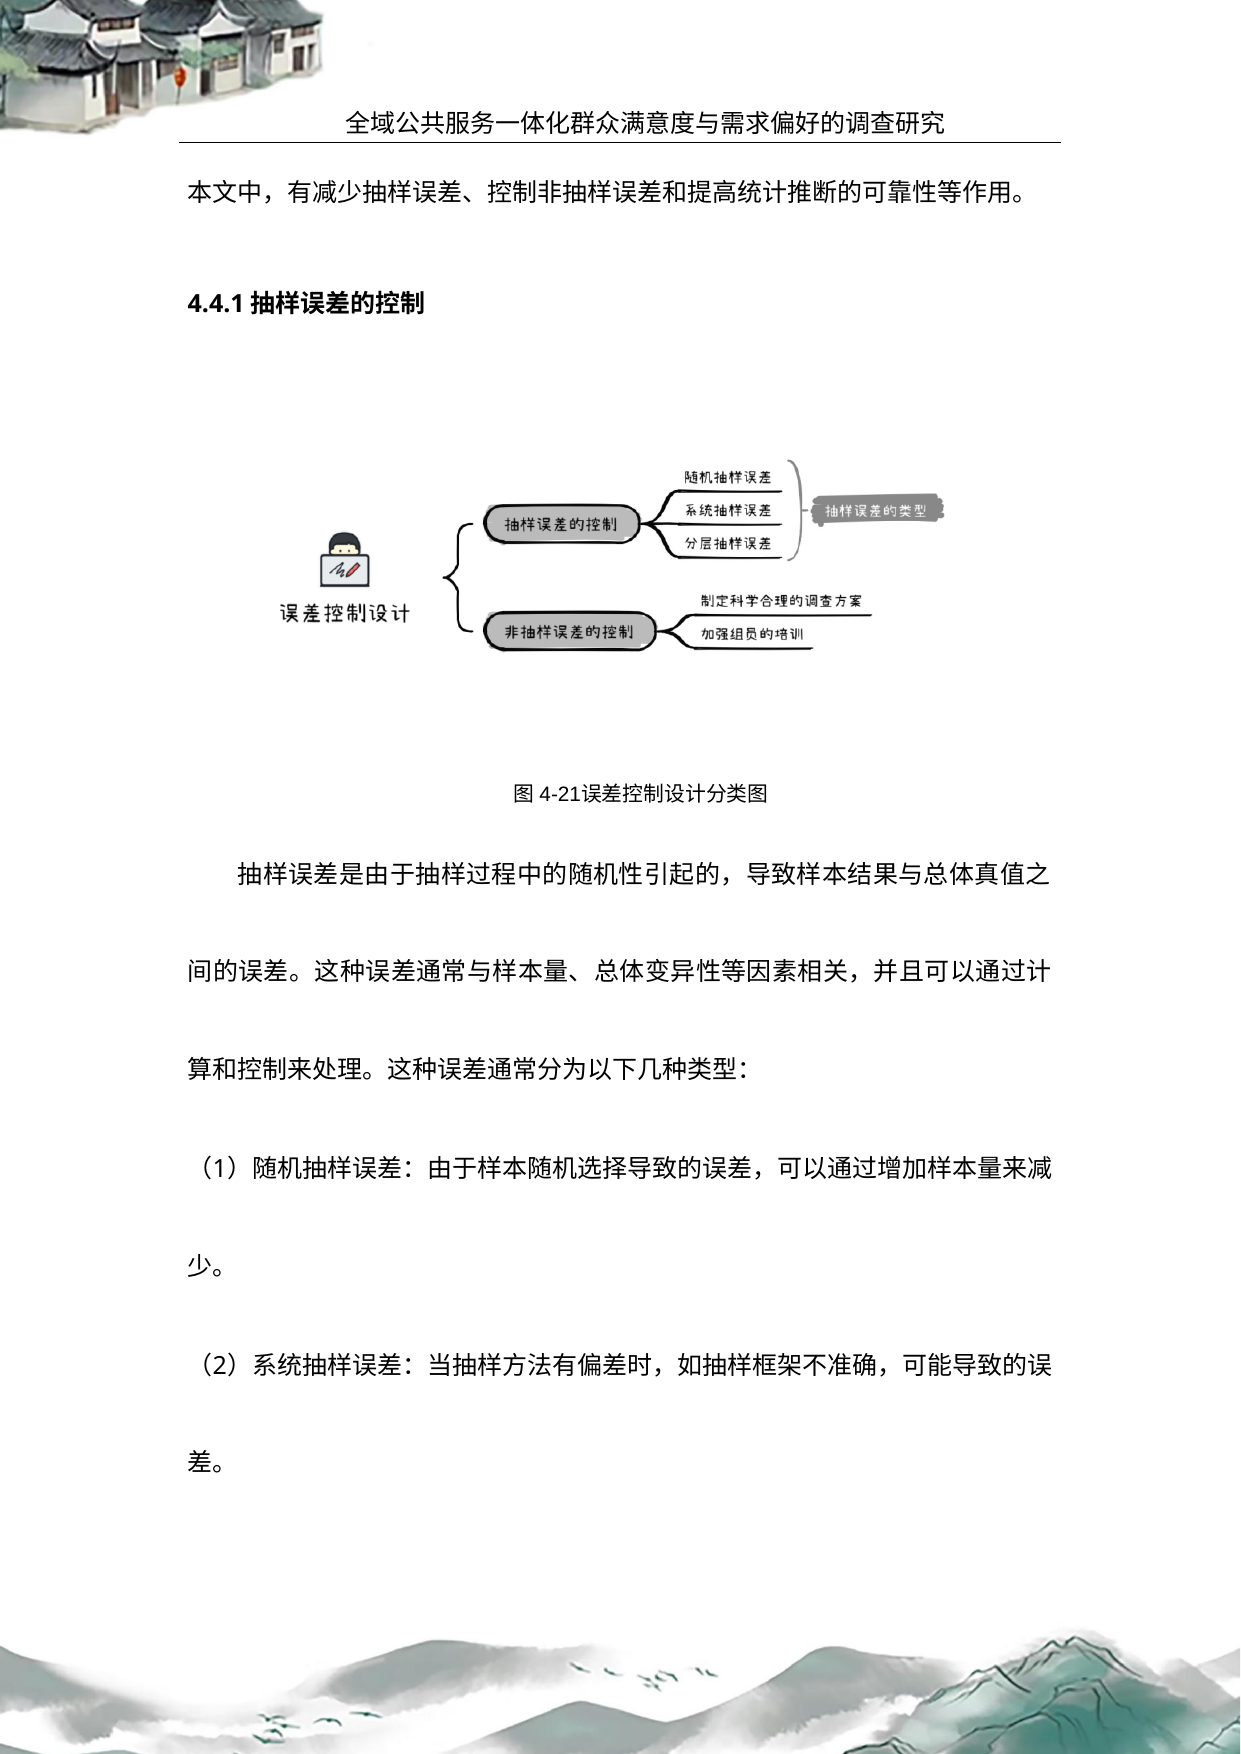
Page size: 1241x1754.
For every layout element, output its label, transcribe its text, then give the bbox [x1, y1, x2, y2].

picture [0, 0, 1241, 1754]
text （1）随机抽样误差：由于样本随机选择导致的误差，可以通过增加样本量来减少。 [187, 1134, 1053, 1297]
text 抽样误差是由于抽样过程中的随机性引起的，导致样本结果与总体真值之间的误差。这种误差通常与样本量、总体变异性等因素相关，并且可以通过计算和控制来处理。这种误差通常分为以下几种类型： [187, 840, 1053, 1100]
text （2）系统抽样误差：当抽样方法有偏差时，如抽样框架不准确，可能导致的误差。 [187, 1331, 1053, 1493]
subtitle 4.4.1抽样误差的控制 [187, 269, 1053, 334]
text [187, 158, 1053, 223]
